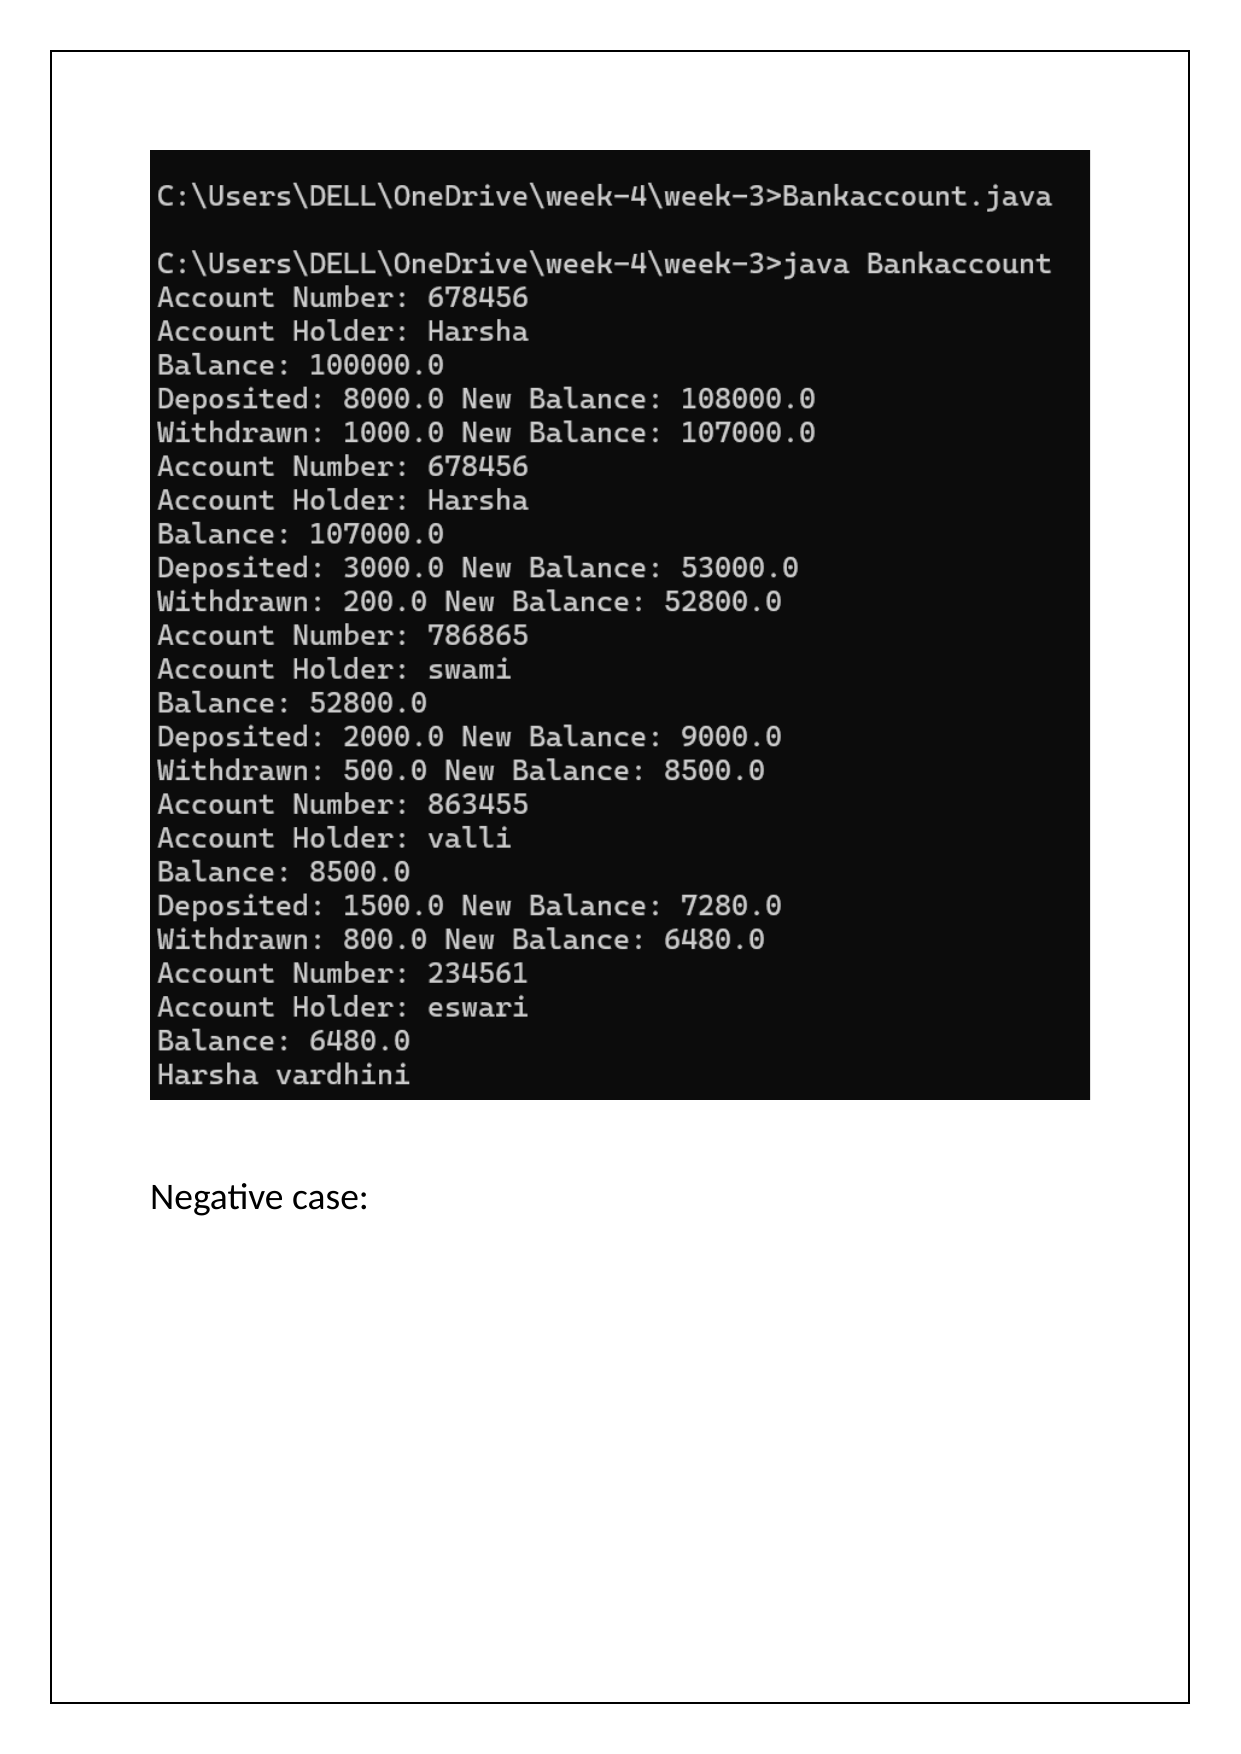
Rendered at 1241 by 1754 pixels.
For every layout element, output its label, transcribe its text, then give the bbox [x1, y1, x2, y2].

picture [150, 150, 1091, 1100]
text Negative case: [150, 1173, 1090, 1218]
